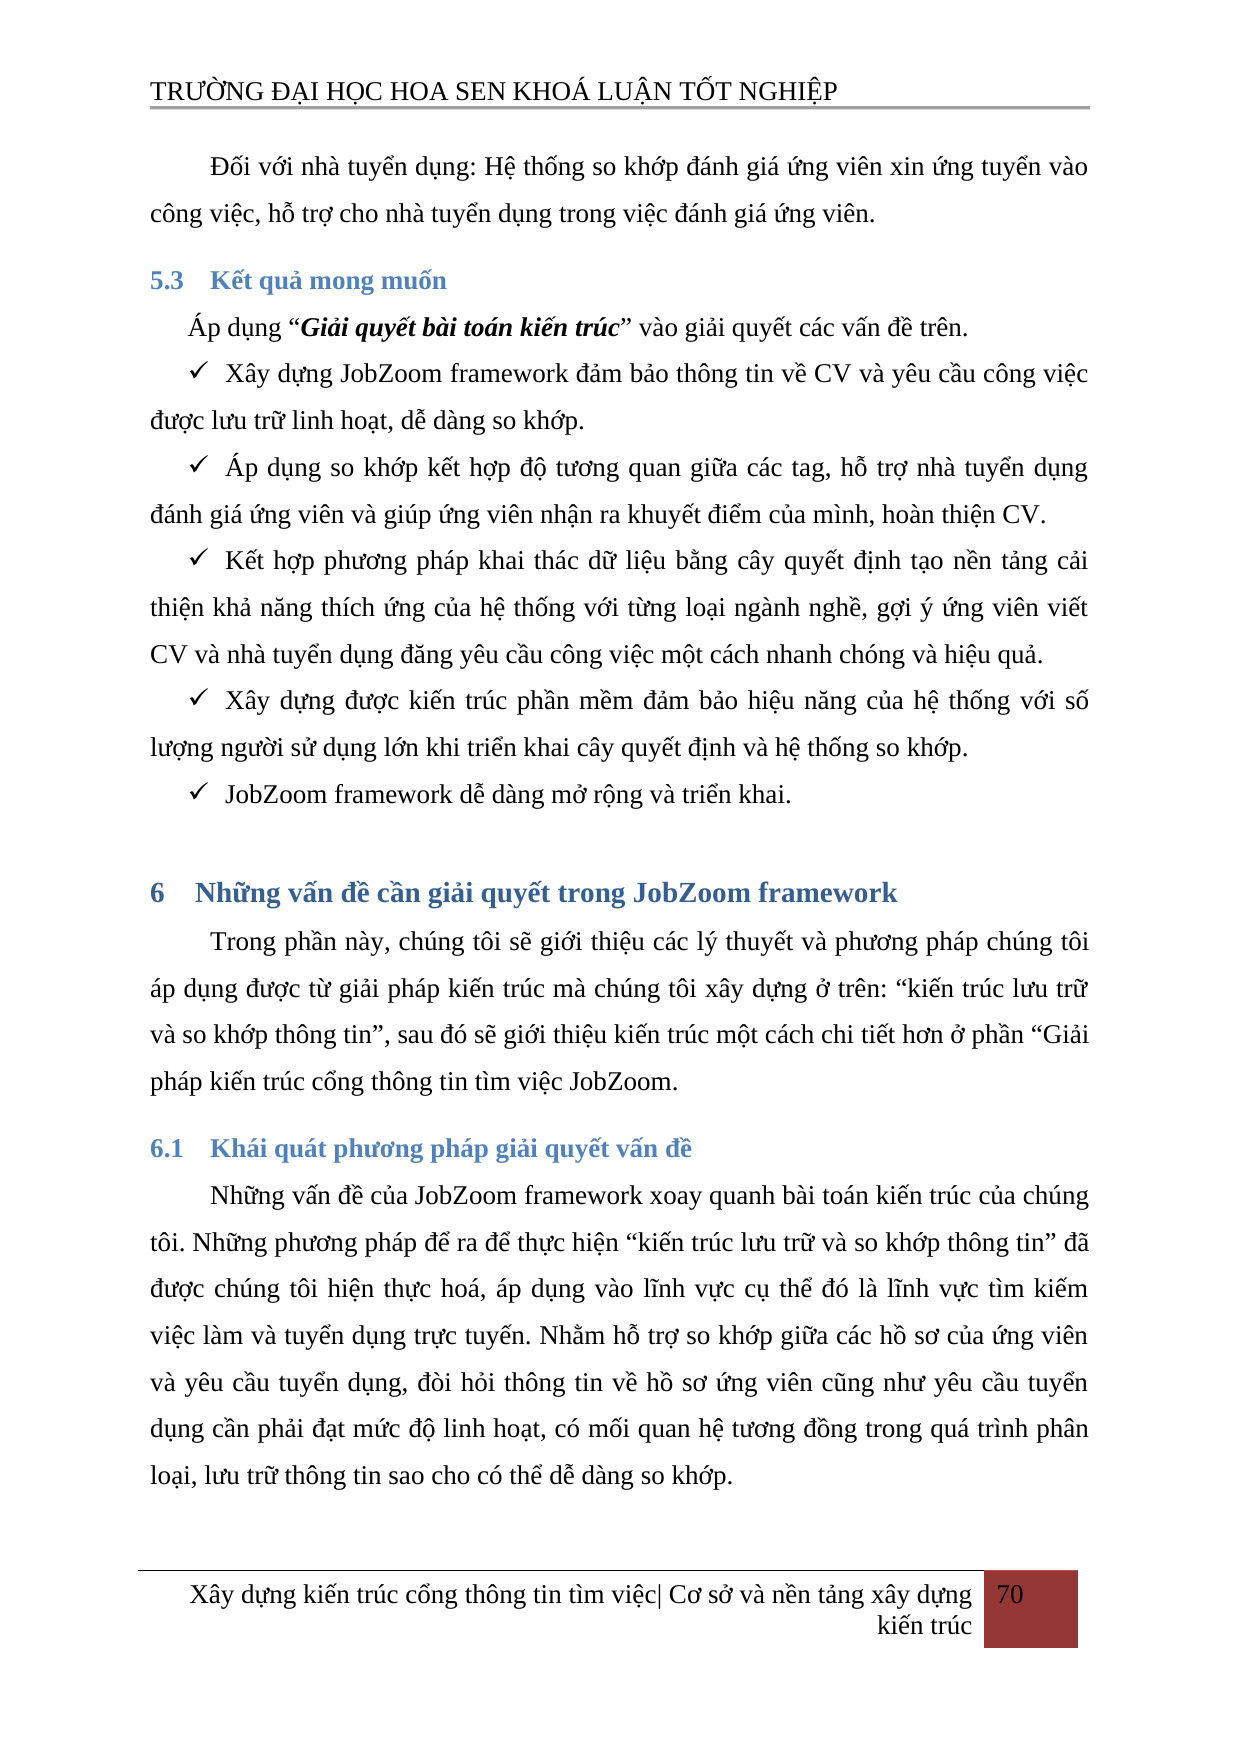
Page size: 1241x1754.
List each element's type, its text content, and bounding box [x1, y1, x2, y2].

subtitle Kết quả mong muốn [150, 264, 1090, 295]
subtitle Những vấn đề cần giải quyết trong JobZoom framework [150, 875, 1090, 908]
list Xây dựng JobZoom framework đảm bảo thông tin về CV và yêu cầu công việc được lưu trữ linh hoạt, dễ dàng so khớp. [150, 357, 1090, 435]
subtitle Khái quát phương pháp giải quyết vấn đề [150, 1133, 1090, 1164]
list JobZoom framework dễ dàng mở rộng và triển khai. [150, 778, 1090, 809]
text Trong phần này, chúng tôi sẽ giới thiệu các lý thuyết và phương pháp chúng tôi áp dụng được từ giải pháp kiến trúc mà chúng tôi xây dựng ở trên: “kiến trúc lưu trữ và so khớp thông tin”, sau đó sẽ giới thiệu kiến trúc một cách chi tiết hơn ở phần “Giải pháp kiến trúc cổng thông tin tìm việc JobZoom. [150, 925, 1090, 1096]
list Kết hợp phương pháp khai thác dữ liệu bằng cây quyết định tạo nền tảng cải thiện khả năng thích ứng của hệ thống với từng loại ngành nghề, gợi ý ứng viên viết CV và nhà tuyển dụng đăng yêu cầu công việc một cách nhanh chóng và hiệu quả. [150, 544, 1090, 669]
text Những vấn đề của JobZoom framework xoay quanh bài toán kiến trúc của chúng tôi. Những phương pháp để ra để thực hiện “kiến trúc lưu trữ và so khớp thông tin” đã được chúng tôi hiện thực hoá, áp dụng vào lĩnh vực cụ thể đó là lĩnh vực tìm kiếm việc làm và tuyển dụng trực tuyến. Nhằm hỗ trợ so khớp giữa các hồ sơ của ứng viên và yêu cầu tuyển dụng, đòi hỏi thông tin về hồ sơ ứng viên cũng như yêu cầu tuyển dụng cần phải đạt mức độ linh hoạt, có mối quan hệ tương đồng trong quá trình phân loại, lưu trữ thông tin sao cho có thể dễ dàng so khớp. [150, 1179, 1090, 1490]
text Áp dụng “Giải quyết bài toán kiến trúc” vào giải quyết các vấn đề trên. [150, 311, 1090, 342]
list Xây dựng được kiến trúc phần mềm đảm bảo hiệu năng của hệ thống với số lượng người sử dụng lớn khi triển khai cây quyết định và hệ thống so khớp. [150, 684, 1090, 762]
text Đối với nhà tuyển dụng: Hệ thống so khớp đánh giá ứng viên xin ứng tuyển vào công việc, hỗ trợ cho nhà tuyển dụng trong việc đánh giá ứng viên. [150, 150, 1090, 228]
list Áp dụng so khớp kết hợp độ tương quan giữa các tag, hỗ trợ nhà tuyển dụng đánh giá ứng viên và giúp ứng viên nhận ra khuyết điểm của mình, hoàn thiện CV. [150, 451, 1090, 529]
